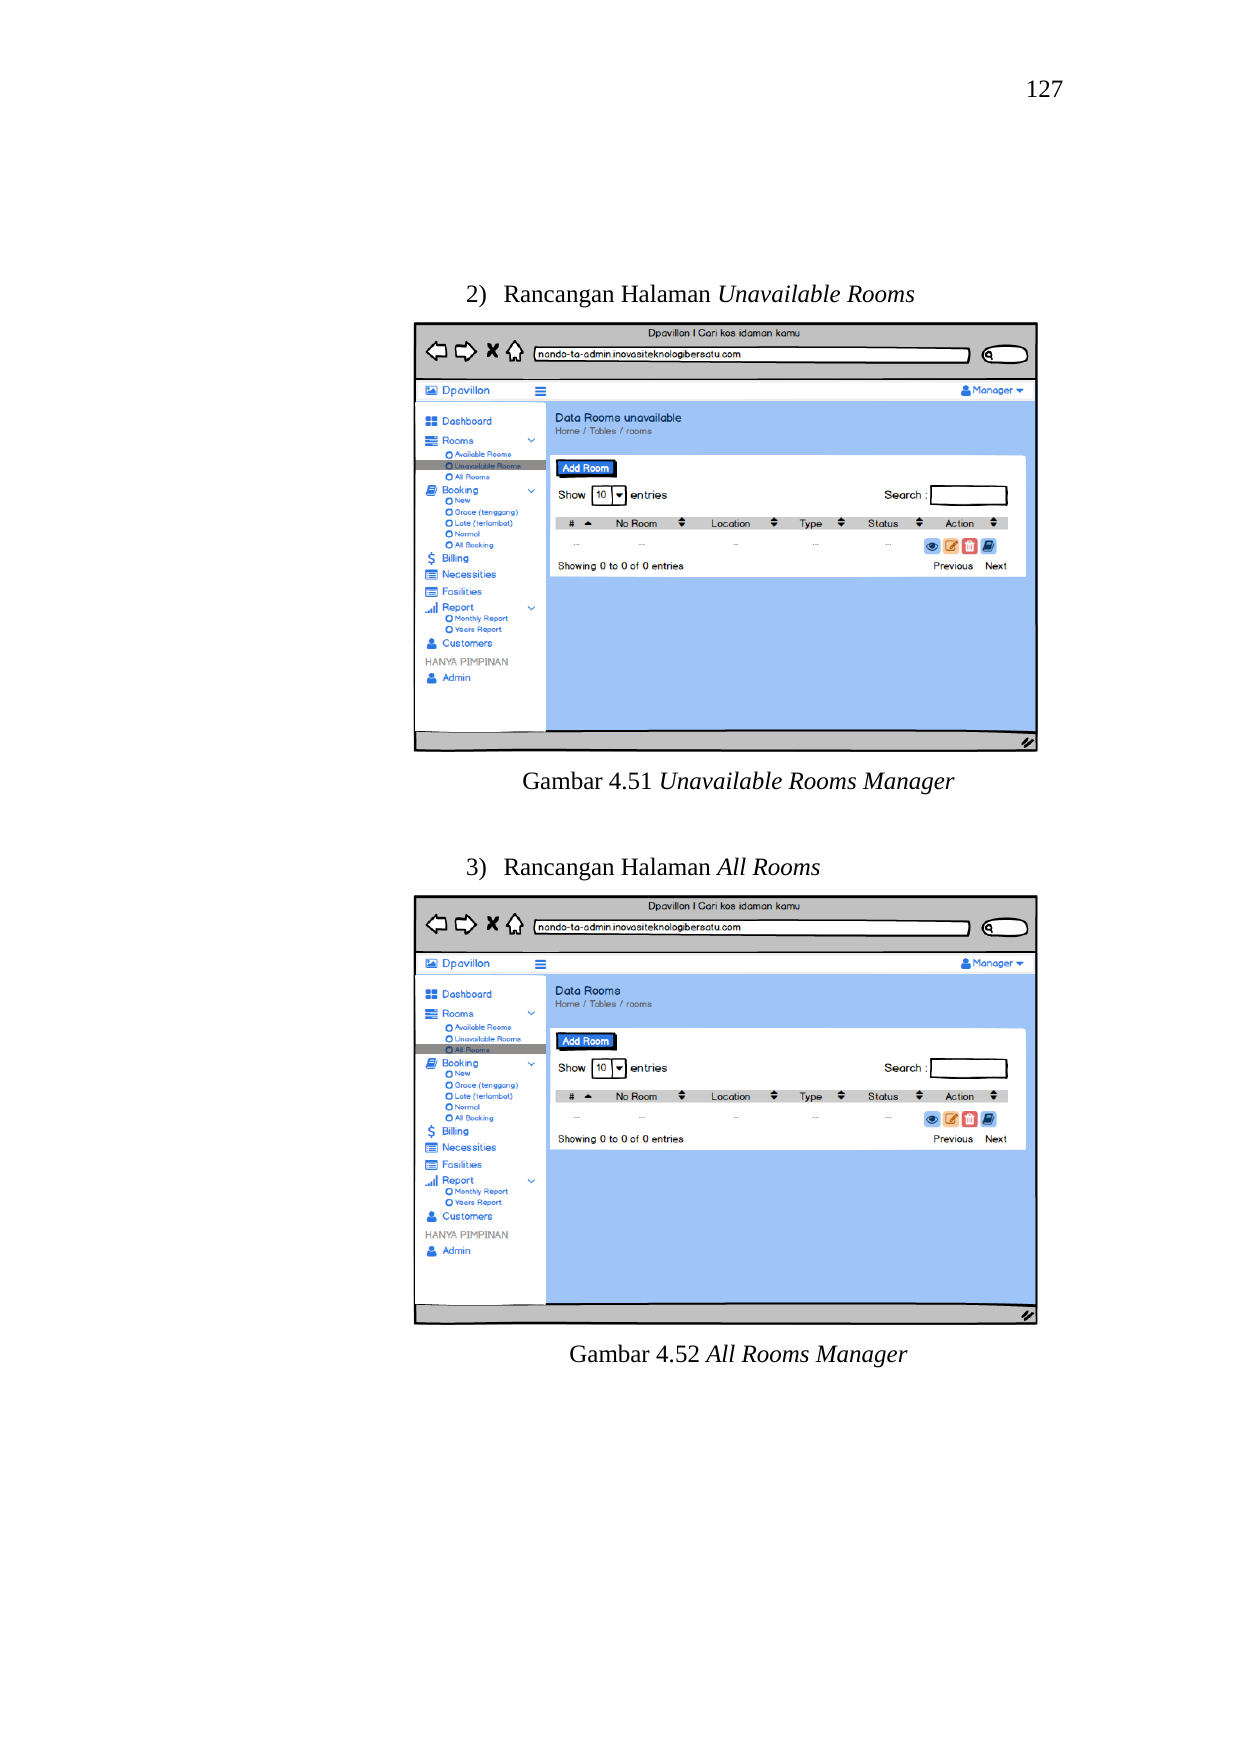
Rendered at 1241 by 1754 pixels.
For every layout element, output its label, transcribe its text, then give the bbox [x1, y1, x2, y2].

picture [413, 895, 1038, 1325]
picture [413, 322, 1038, 752]
list Rancangan Halaman Unavailable Rooms [466, 279, 1063, 308]
text Gambar 4.51 Unavailable Rooms Manager [413, 766, 1063, 795]
list Rancangan Halaman All Rooms [466, 852, 1063, 881]
text Gambar 4.52 All Rooms Manager [413, 1339, 1063, 1368]
